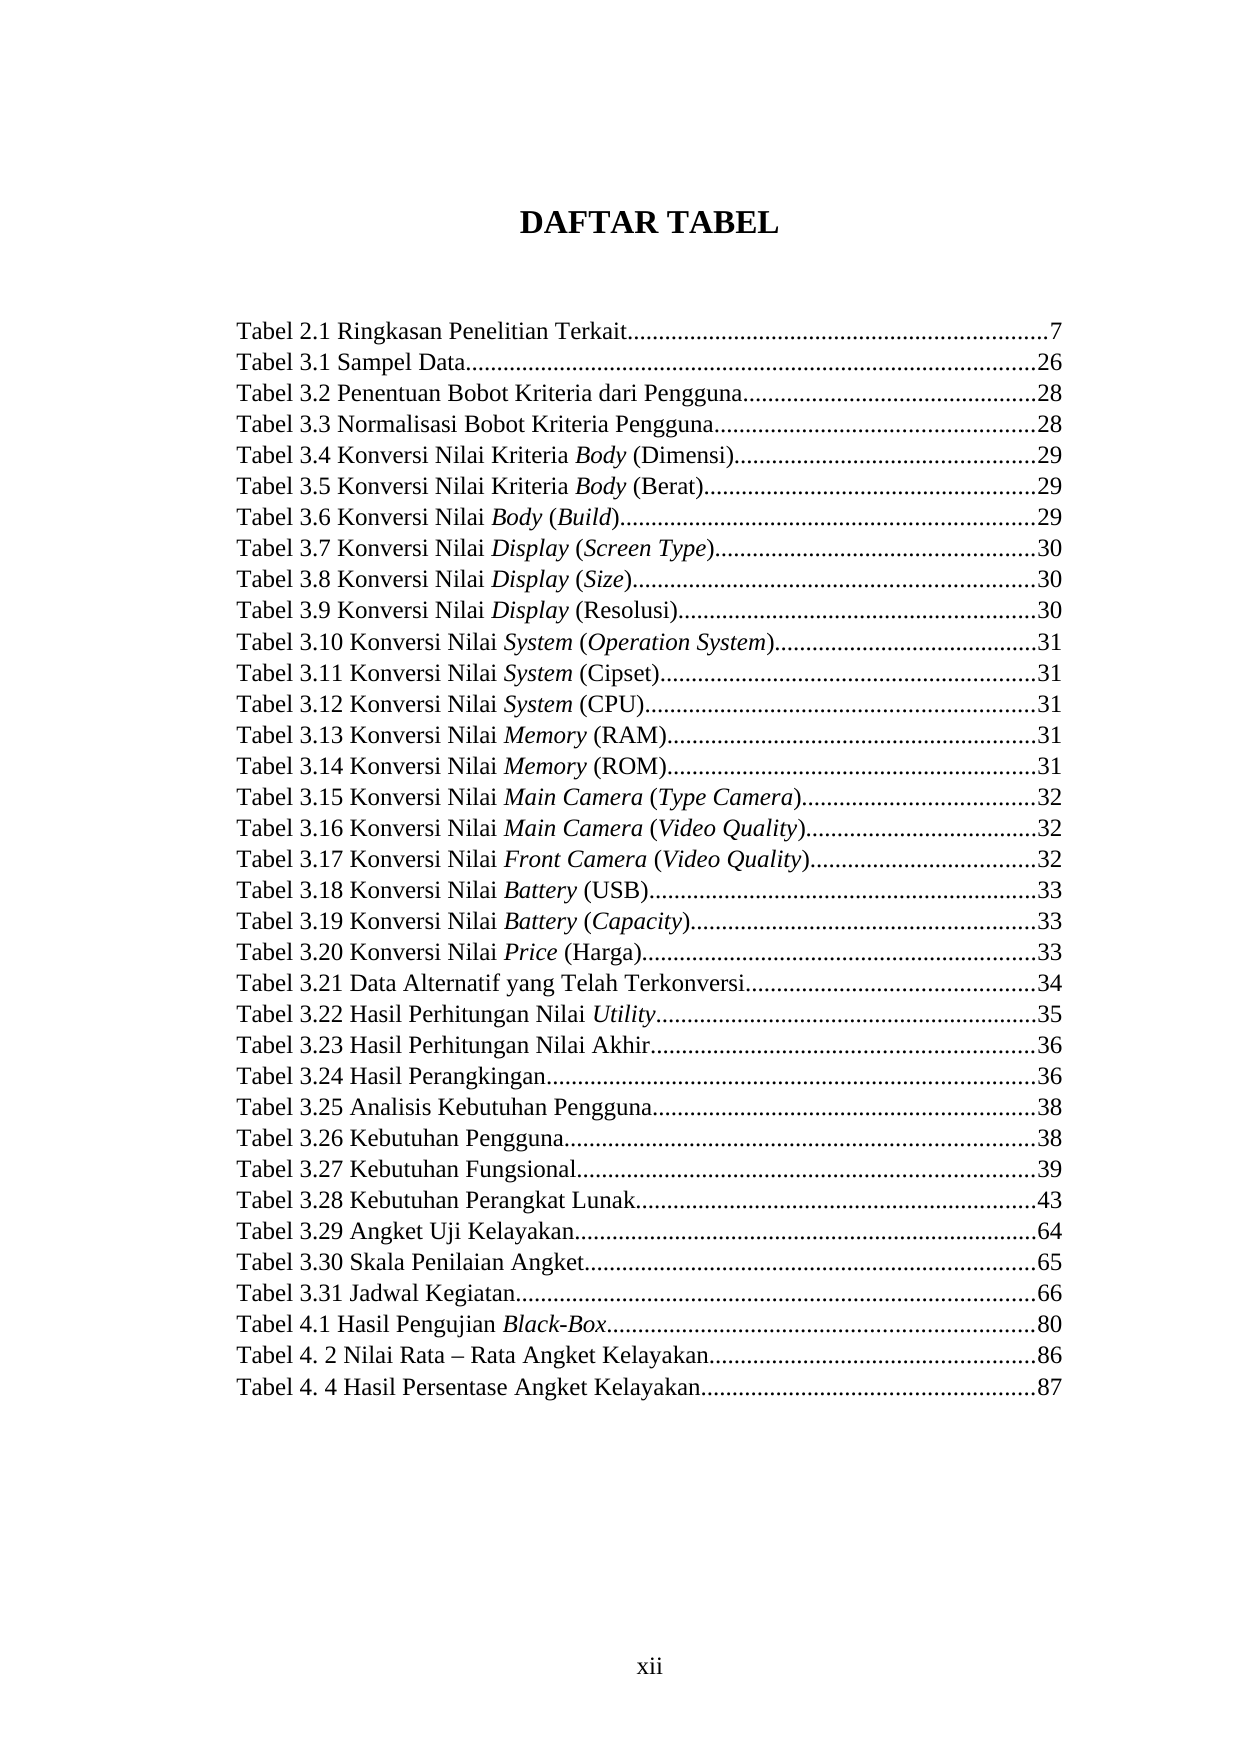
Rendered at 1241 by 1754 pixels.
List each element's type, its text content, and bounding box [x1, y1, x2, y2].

text Tabel 3.2 Penentuan Bobot Kriteria dari Pengguna 28 [236, 378, 1063, 407]
text Tabel 3.29 Angket Uji Kelayakan 64 [236, 1216, 1063, 1245]
text Tabel 3.16 Konversi Nilai Main Camera (Video Quality) 32 [236, 813, 1063, 842]
text Tabel 4. 2 Nilai Rata – Rata Angket Kelayakan 86 [236, 1341, 1063, 1369]
text Tabel 3.31 Jadwal Kegiatan 66 [236, 1278, 1063, 1307]
text Tabel 3.20 Konversi Nilai Price (Harga) 33 [236, 937, 1063, 966]
text Tabel 3.26 Kebutuhan Pengguna 38 [236, 1123, 1063, 1152]
text Tabel 3.4 Konversi Nilai Kriteria Body (Dimensi) 29 [236, 440, 1063, 469]
text Tabel 3.15 Konversi Nilai Main Camera (Type Camera) 32 [236, 782, 1063, 811]
text Tabel 3.27 Kebutuhan Fungsional 39 [236, 1154, 1063, 1183]
text Tabel 3.9 Konversi Nilai Display (Resolusi) 30 [236, 596, 1063, 624]
text Tabel 3.30 Skala Penilaian Angket 65 [236, 1247, 1063, 1276]
text Tabel 3.25 Analisis Kebutuhan Pengguna 38 [236, 1092, 1063, 1121]
text Tabel 3.28 Kebutuhan Perangkat Lunak 43 [236, 1185, 1063, 1214]
subtitle DAFTAR TABEL [236, 202, 1063, 241]
text Tabel 3.18 Konversi Nilai Battery (USB) 33 [236, 875, 1063, 904]
text Tabel 3.17 Konversi Nilai Front Camera (Video Quality) 32 [236, 844, 1063, 873]
text Tabel 3.13 Konversi Nilai Memory (RAM) 31 [236, 720, 1063, 748]
text Tabel 3.8 Konversi Nilai Display (Size) 30 [236, 564, 1063, 593]
text Tabel 3.23 Hasil Perhitungan Nilai Akhir 36 [236, 1030, 1063, 1059]
text Tabel 3.19 Konversi Nilai Battery (Capacity) 33 [236, 906, 1063, 935]
text Tabel 3.24 Hasil Perangkingan 36 [236, 1061, 1063, 1090]
text Tabel 3.11 Konversi Nilai System (Cipset) 31 [236, 658, 1063, 686]
text Tabel 3.10 Konversi Nilai System (Operation System) 31 [236, 627, 1063, 655]
text Tabel 3.1 Sampel Data 26 [236, 347, 1063, 376]
text Tabel 3.21 Data Alternatif yang Telah Terkonversi 34 [236, 968, 1063, 997]
text Tabel 3.12 Konversi Nilai System (CPU) 31 [236, 689, 1063, 717]
text Tabel 3.3 Normalisasi Bobot Kriteria Pengguna 28 [236, 409, 1063, 438]
text Tabel 3.7 Konversi Nilai Display (Screen Type) 30 [236, 533, 1063, 562]
text Tabel 4.1 Hasil Pengujian Black-Box 80 [236, 1309, 1063, 1338]
text Tabel 3.5 Konversi Nilai Kriteria Body (Berat) 29 [236, 471, 1063, 500]
text Tabel 3.6 Konversi Nilai Body (Build) 29 [236, 502, 1063, 531]
text Tabel 3.14 Konversi Nilai Memory (ROM) 31 [236, 751, 1063, 779]
text Tabel 3.22 Hasil Perhitungan Nilai Utility 35 [236, 999, 1063, 1028]
text Tabel 4. 4 Hasil Persentase Angket Kelayakan 87 [236, 1372, 1063, 1400]
